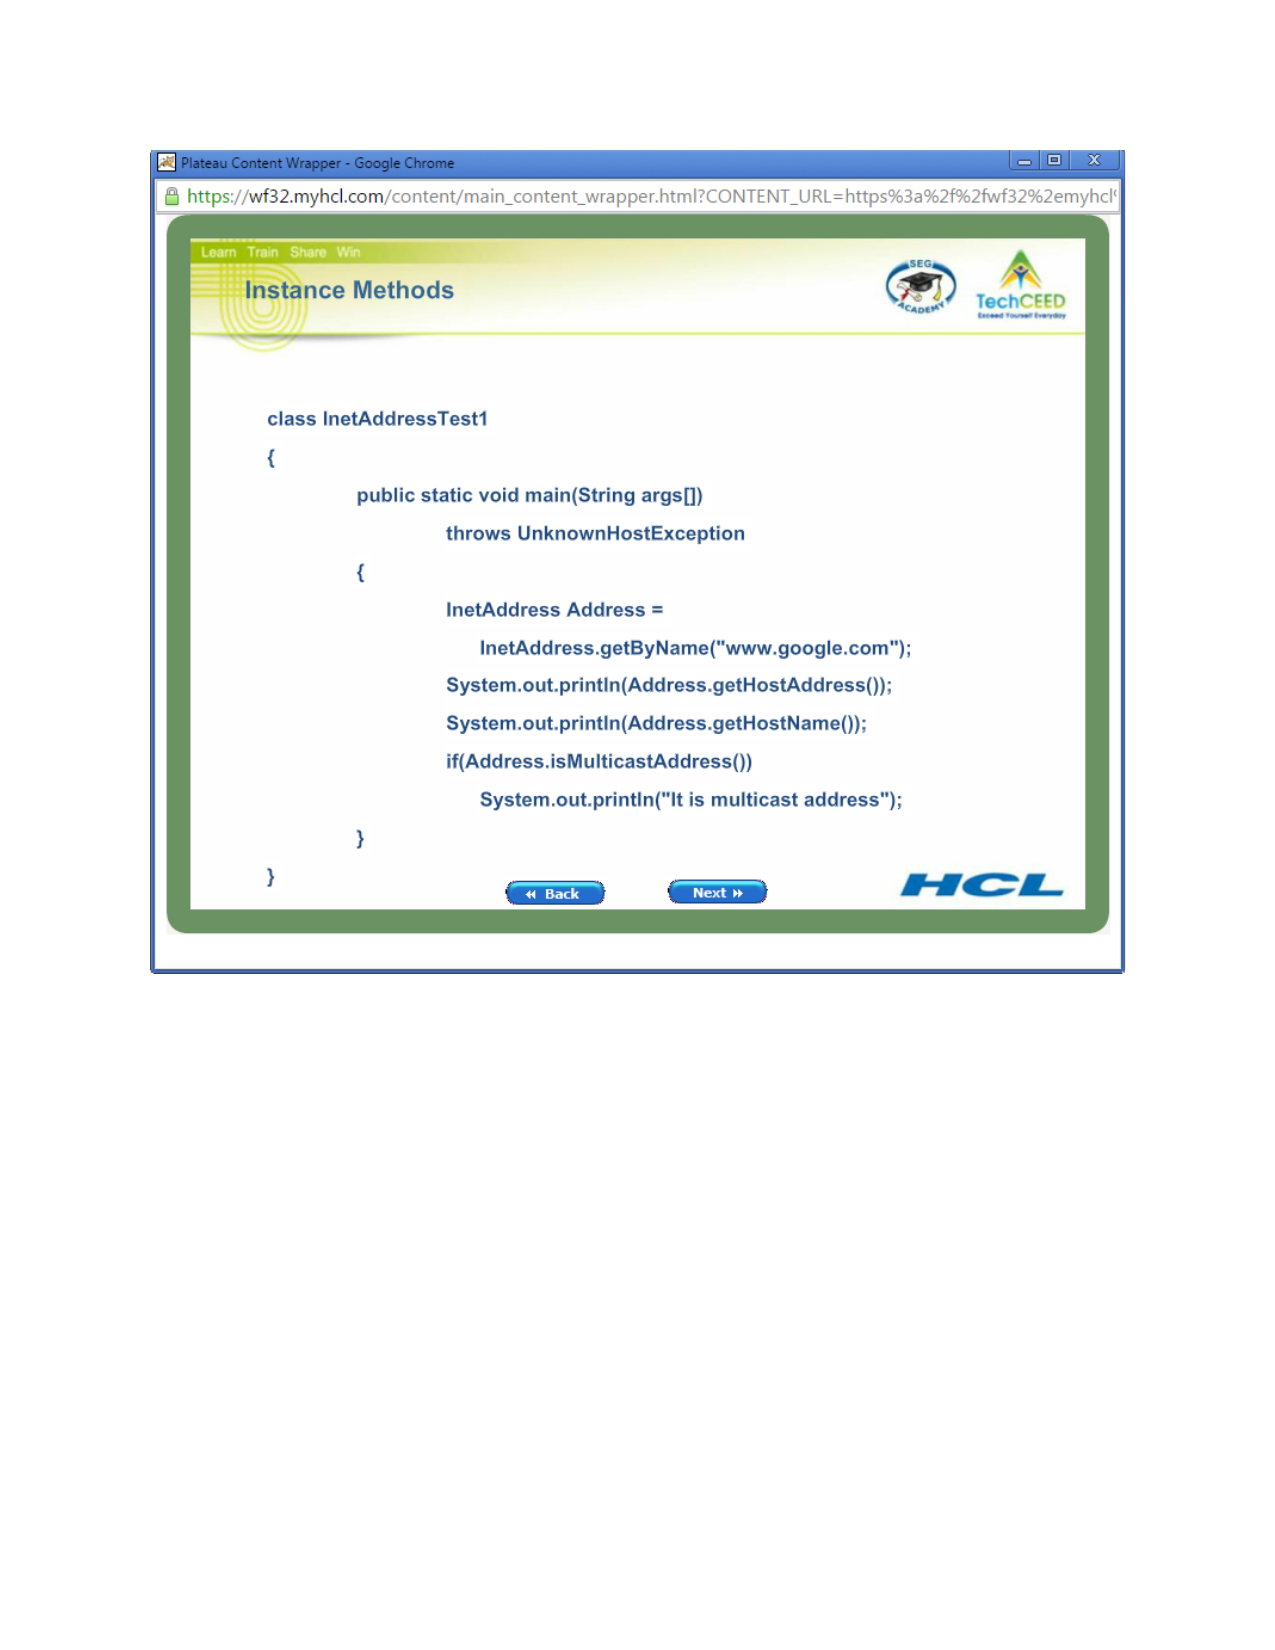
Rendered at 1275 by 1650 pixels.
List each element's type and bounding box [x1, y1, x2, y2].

picture [150, 150, 1125, 974]
